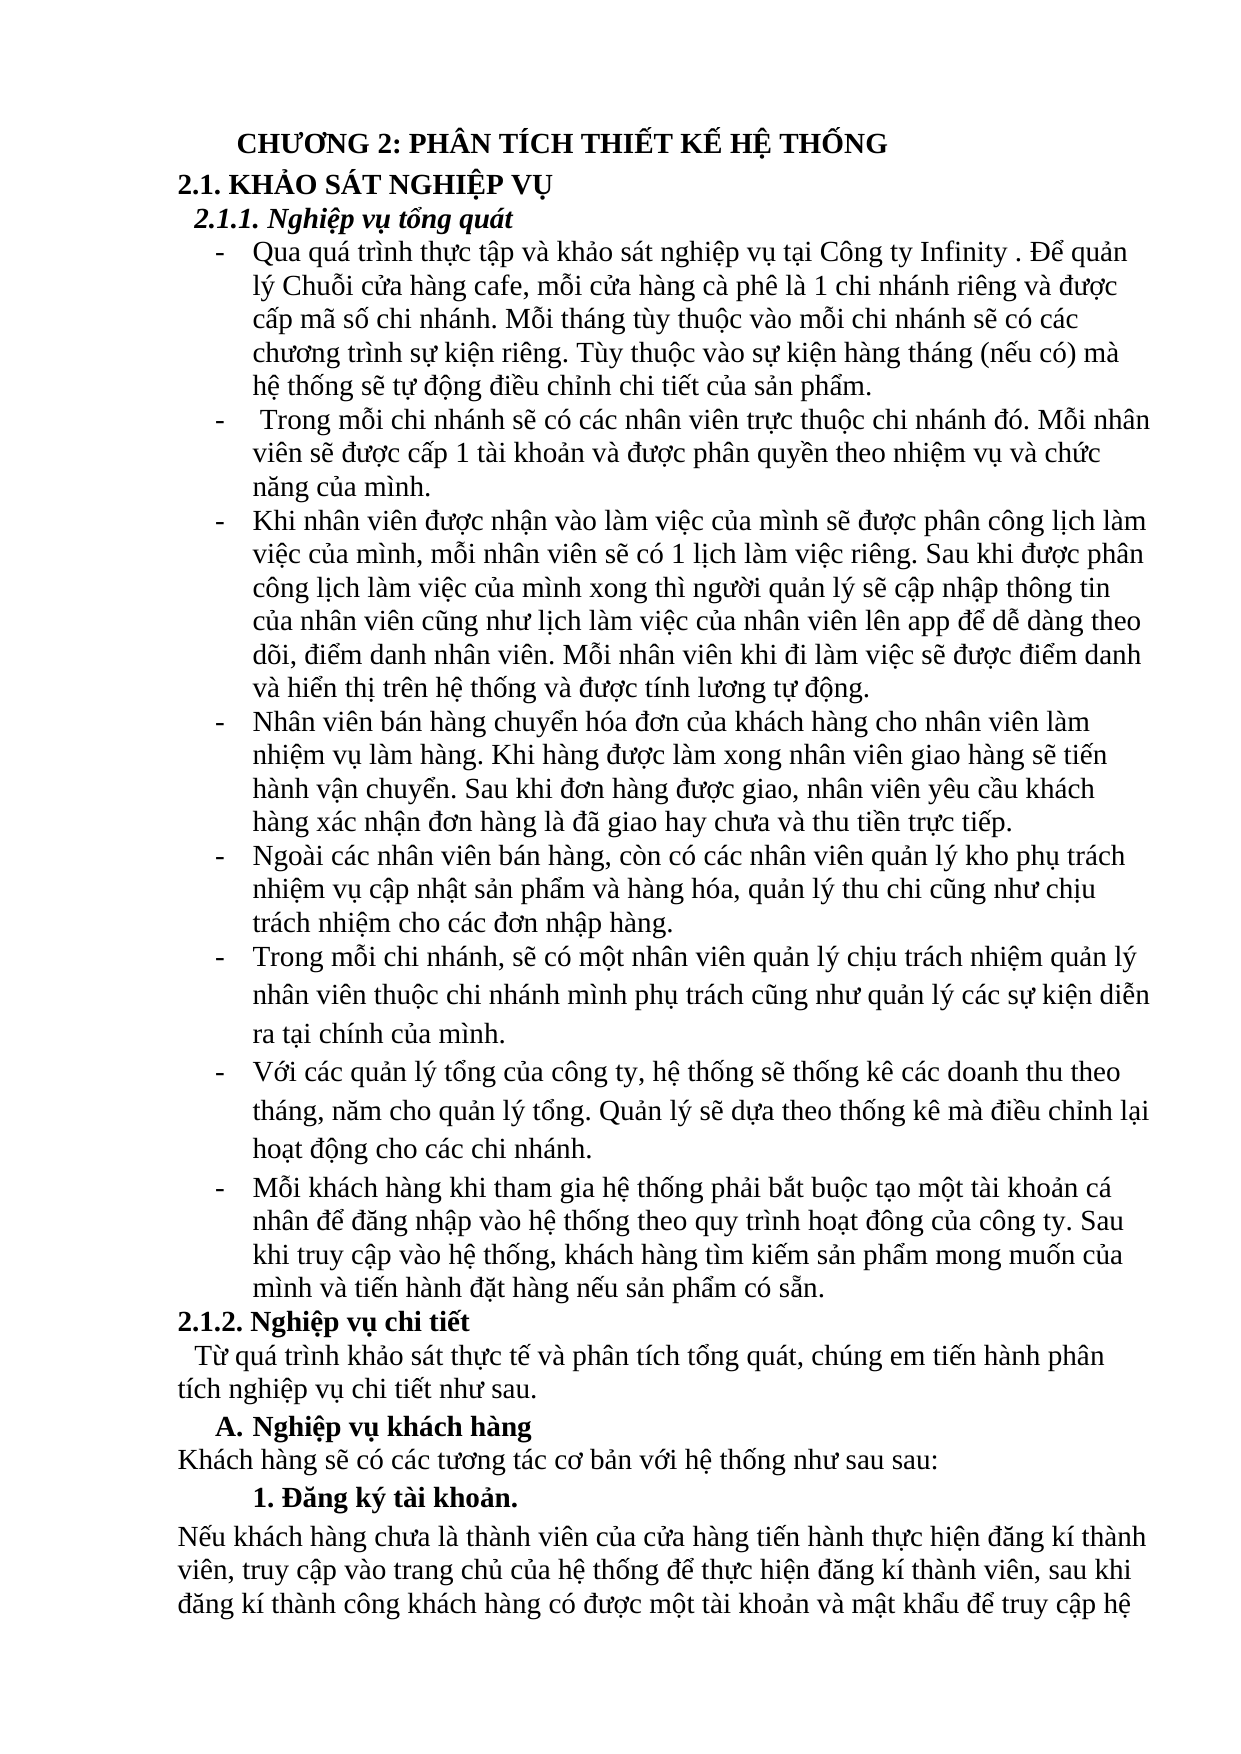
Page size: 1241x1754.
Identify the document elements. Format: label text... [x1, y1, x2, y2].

subtitle CHƯƠNG 2: PHÂN TÍCH THIẾT KẾ HỆ THỐNG [236, 126, 1087, 159]
text Từ quá trình khảo sát thực tế và phân tích tổng quát, chúng em tiến hành phân tích nghiệp vụ chi tiết như sau. [177, 1338, 1152, 1405]
list Với các quản lý tổng của công ty, hệ thống sẽ thống kê các doanh thu theo tháng, năm cho quản lý tổng. Quản lý sẽ dựa theo thống kê mà điều chỉnh lại hoạt động cho các chi nhánh. [215, 1054, 1152, 1165]
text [177, 1519, 1152, 1619]
list Nhân viên bán hàng chuyển hóa đơn của khách hàng cho nhân viên làm nhiệm vụ làm hàng. Khi hàng được làm xong nhân viên giao hàng sẽ tiến hành vận chuyển. Sau khi đơn hàng được giao, nhân viên yêu cầu khách hàng xác nhận đơn hàng là đã giao hay chưa và thu tiền trực tiếp. [215, 704, 1152, 838]
text Khách hàng sẽ có các tương tác cơ bản với hệ thống như sau sau: [177, 1442, 1152, 1476]
list Qua quá trình thực tập và khảo sát nghiệp vụ tại Công ty Infinity . Để quản lý Chuỗi cửa hàng cafe, mỗi cửa hàng cà phê là 1 chi nhánh riêng và được cấp mã số chi nhánh. Mỗi tháng tùy thuộc vào mỗi chi nhánh sẽ có các chương trình sự kiện riêng. Tùy thuộc vào sự kiện hàng tháng (nếu có) mà hệ thống sẽ tự động điều chỉnh chi tiết của sản phẩm. [215, 234, 1152, 402]
subtitle 2.1. KHẢO SÁT NGHIỆP VỤ [177, 167, 1152, 201]
list Khi nhân viên được nhận vào làm việc của mình sẽ được phân công lịch làm việc của mình, mỗi nhân viên sẽ có 1 lịch làm việc riêng. Sau khi được phân công lịch làm việc của mình xong thì người quản lý sẽ cập nhập thông tin của nhân viên cũng như lịch làm việc của nhân viên lên app để dễ dàng theo dõi, điểm danh nhân viên. Mỗi nhân viên khi đi làm việc sẽ được điểm danh và hiển thị trên hệ thống và được tính lương tự động. [215, 503, 1152, 704]
subtitle 2.1.1. Nghiệp vụ tổng quát [194, 201, 1152, 234]
list Trong mỗi chi nhánh sẽ có các nhân viên trực thuộc chi nhánh đó. Mỗi nhân viên sẽ được cấp 1 tài khoản và được phân quyền theo nhiệm vụ và chức năng của mình. [215, 402, 1152, 503]
subtitle 1. Đăng ký tài khoản. [177, 1480, 1152, 1514]
list Mỗi khách hàng khi tham gia hệ thống phải bắt buộc tạo một tài khoản cá nhân để đăng nhập vào hệ thống theo quy trình hoạt đông của công ty. Sau khi truy cập vào hệ thống, khách hàng tìm kiếm sản phẩm mong muốn của mình và tiến hành đặt hàng nếu sản phẩm có sẵn. [215, 1170, 1152, 1304]
subtitle 2.1.2. Nghiệp vụ chi tiết [177, 1304, 1152, 1338]
list Ngoài các nhân viên bán hàng, còn có các nhân viên quản lý kho phụ trách nhiệm vụ cập nhật sản phẩm và hàng hóa, quản lý thu chi cũng như chịu trách nhiệm cho các đơn nhập hàng. [215, 838, 1152, 939]
subtitle Nghiệp vụ khách hàng [215, 1409, 1152, 1442]
list Trong mỗi chi nhánh, sẽ có một nhân viên quản lý chịu trách nhiệm quản lý nhân viên thuộc chi nhánh mình phụ trách cũng như quản lý các sự kiện diễn ra tại chính của mình. [215, 939, 1152, 1049]
